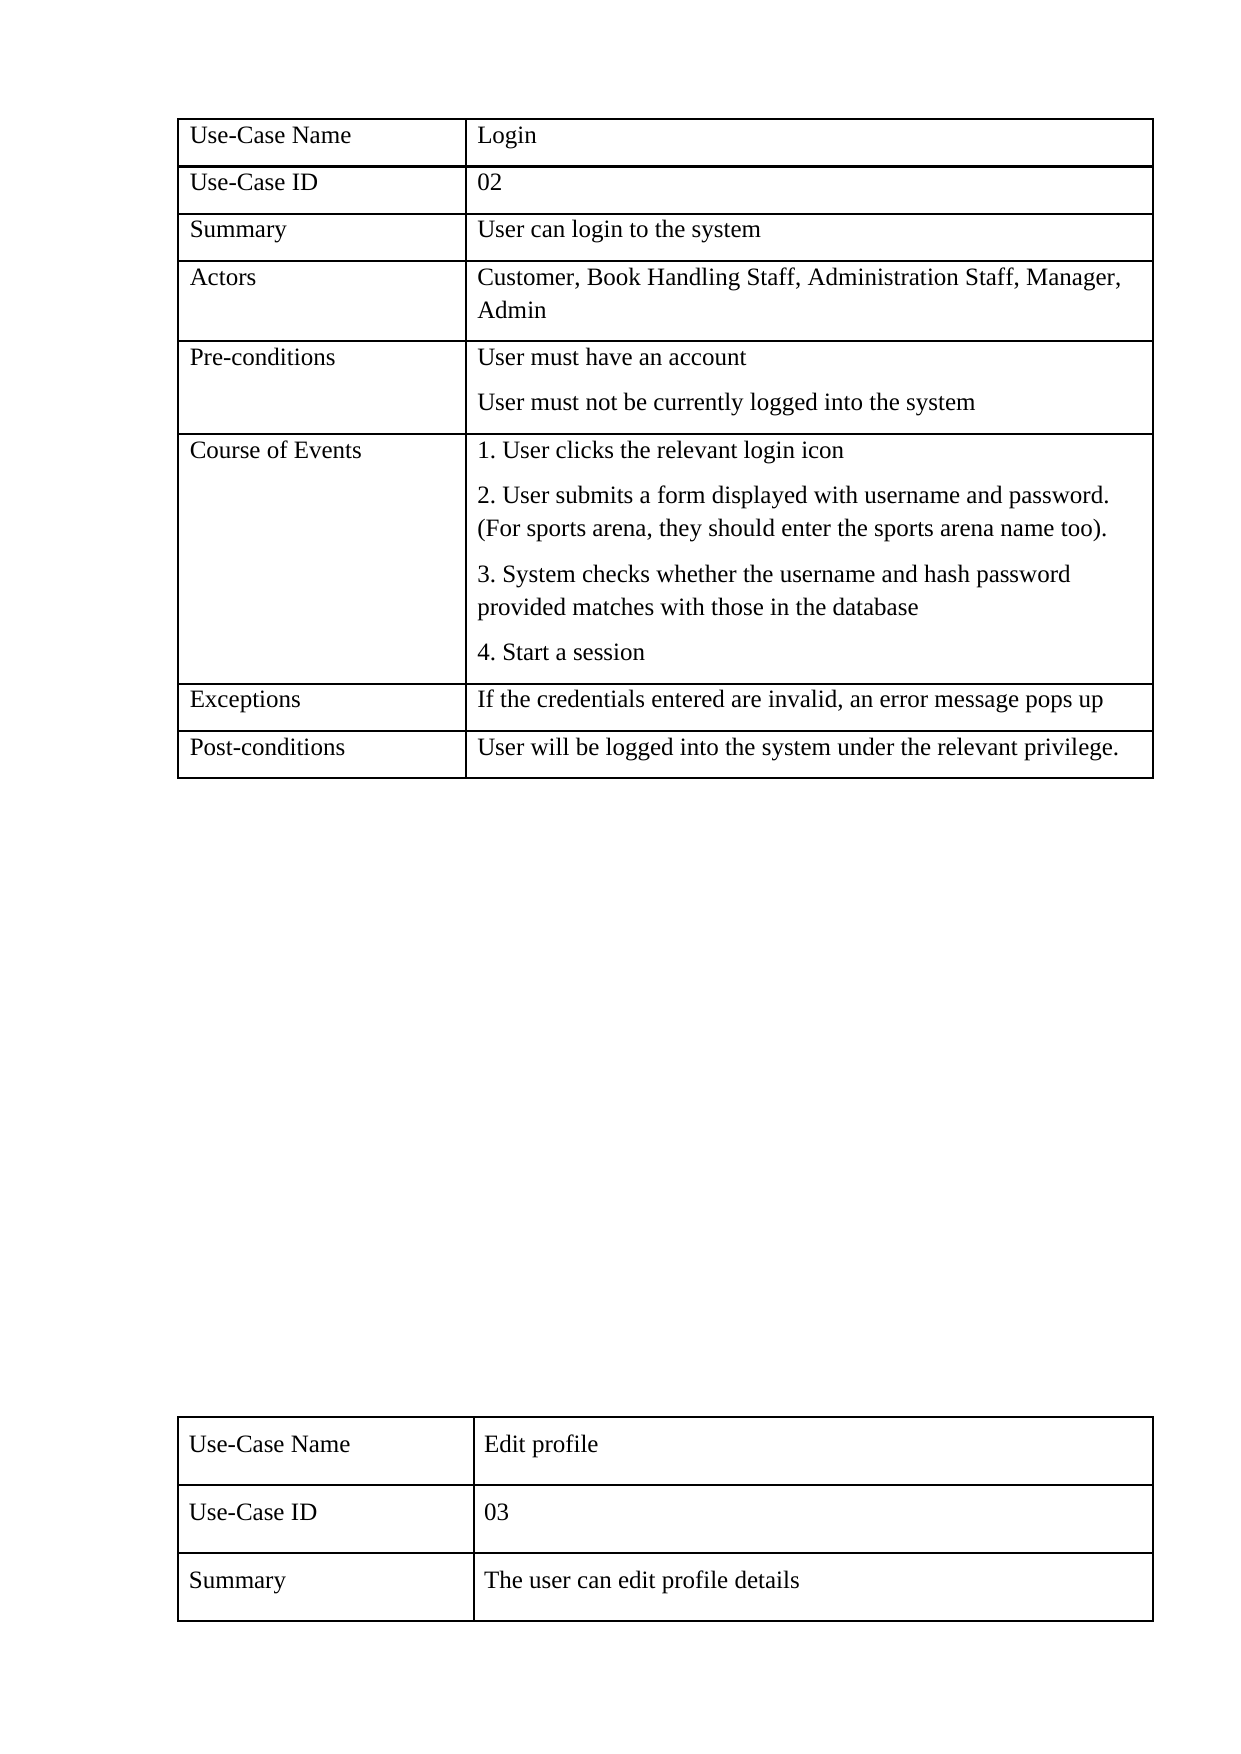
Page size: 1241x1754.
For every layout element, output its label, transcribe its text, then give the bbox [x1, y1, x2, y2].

table_cell User will be logged into the system under the relevant privilege. [467, 732, 1152, 777]
table_cell 1. User clicks the relevant login icon 2. User submits a form displayed with username and password. (For sports arena, they should enter the sports arena name too). 3. System checks whether the username and hash password provided matches with those in the database 4. Start a session [467, 435, 1152, 682]
table_cell Post-conditions [179, 732, 465, 777]
table_header Login [467, 120, 1152, 165]
table_header Use-Case Name [179, 120, 465, 165]
table_cell 03 [475, 1486, 1152, 1552]
table_cell Use-Case ID [179, 1486, 473, 1552]
table_cell If the credentials entered are invalid, an error message pops up [467, 685, 1152, 729]
table_header Use-Case Name [179, 1418, 473, 1484]
table_cell Course of Events [179, 435, 465, 682]
table_cell Actors [179, 262, 465, 340]
table_cell The user can edit profile details [475, 1554, 1152, 1620]
table_cell User can login to the system [467, 215, 1152, 260]
table_cell Pre-conditions [179, 342, 465, 433]
table_header Edit profile [475, 1418, 1152, 1484]
table_cell Use-Case ID [179, 168, 465, 212]
table_cell Customer, Book Handling Staff, Administration Staff, Manager, Admin [467, 262, 1152, 340]
table_cell Summary [179, 215, 465, 260]
table_cell Summary [179, 1554, 473, 1620]
table_cell 02 [467, 168, 1152, 212]
table_cell User must have an account User must not be currently logged into the system [467, 342, 1152, 433]
table_cell Exceptions [179, 685, 465, 729]
